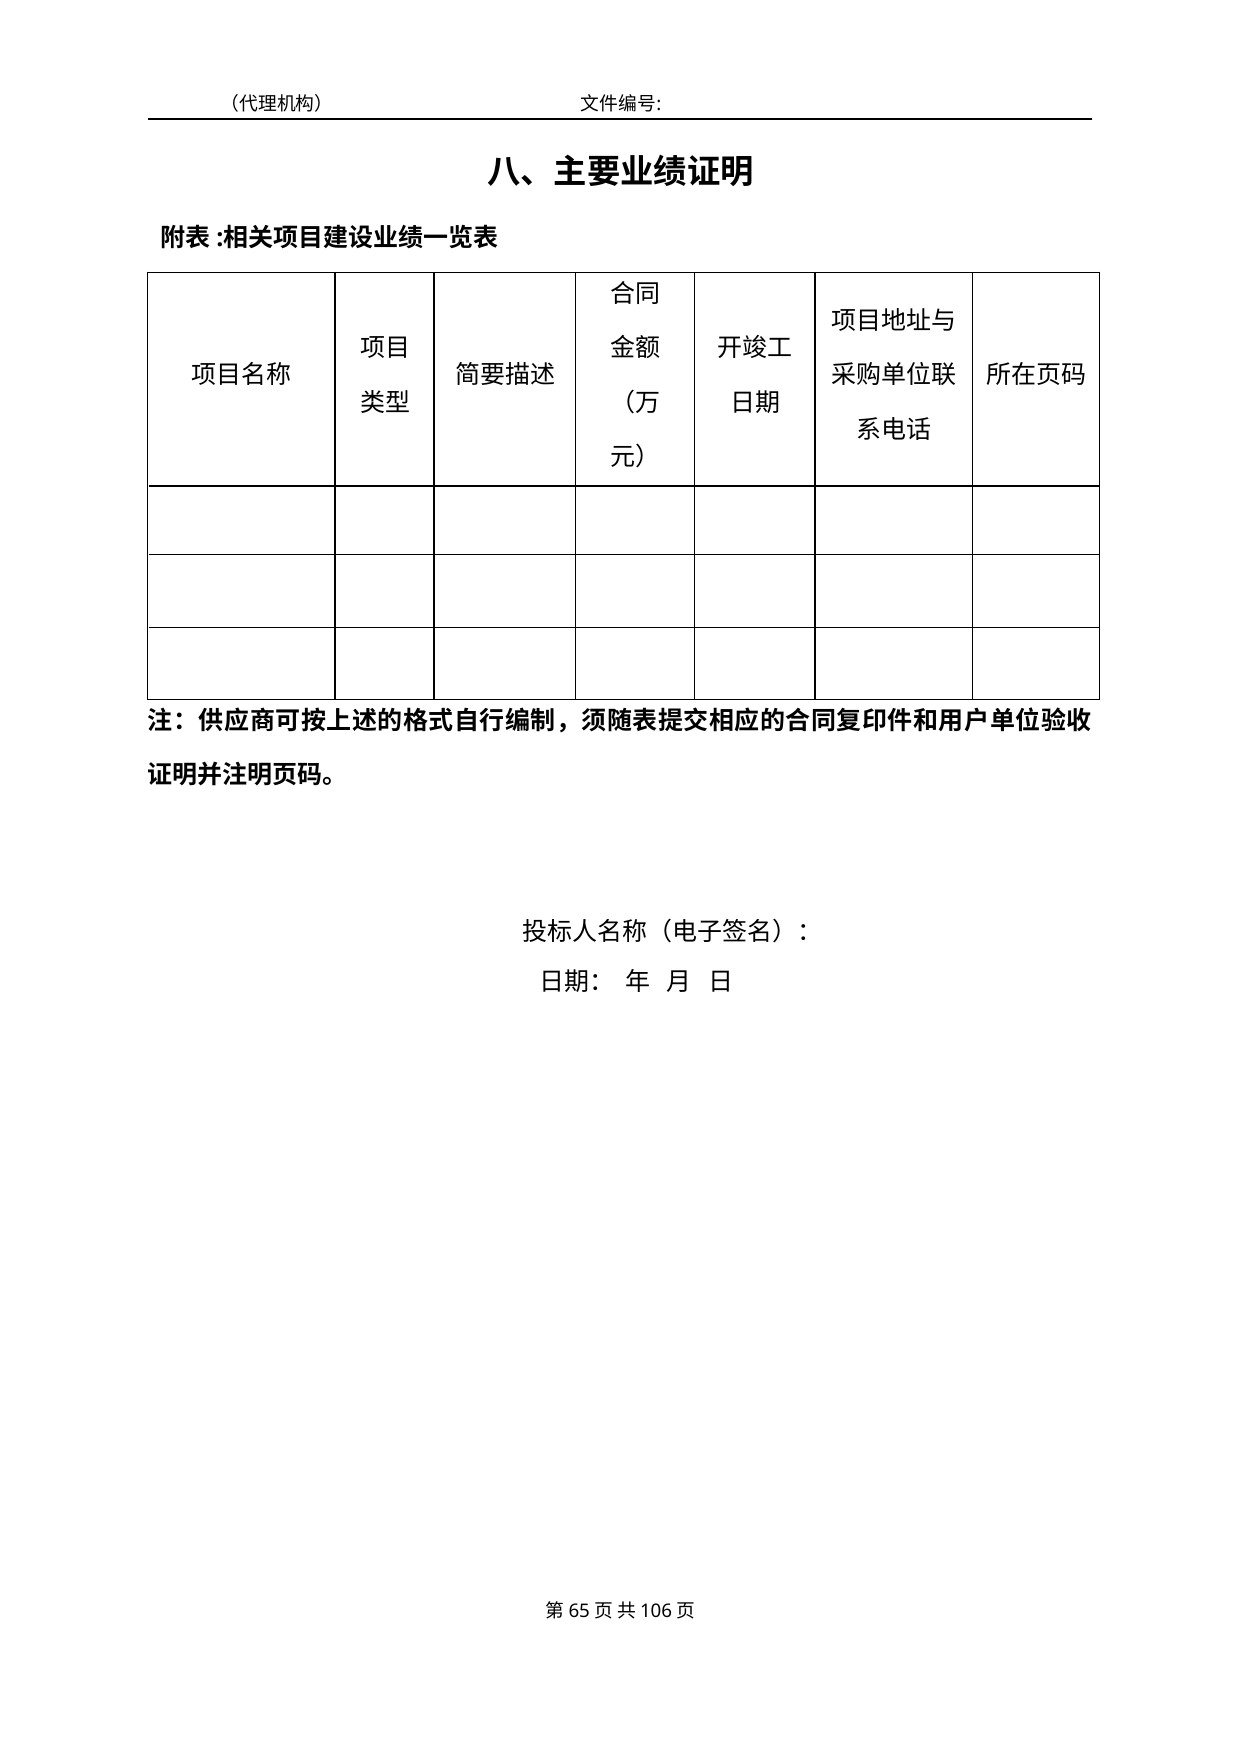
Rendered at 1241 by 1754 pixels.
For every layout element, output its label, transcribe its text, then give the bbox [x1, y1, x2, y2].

table_cell [576, 555, 694, 626]
table_cell [816, 555, 972, 626]
text 投标人名称（电子签名）： [148, 911, 1092, 947]
text 注：供应商可按上述的格式自行编制，须随表提交相应的合同复印件和用户单位验收证明并注明页码。 [148, 700, 1092, 791]
table_cell [148, 628, 334, 698]
table_header 项目 类型 [336, 273, 433, 485]
table_cell [695, 487, 814, 554]
table_cell [973, 487, 1099, 554]
table_cell [973, 628, 1099, 698]
table_header 项目名称 [148, 273, 334, 485]
text 附表 :相关项目建设业绩一览表 [148, 217, 1092, 253]
table_cell [148, 555, 334, 626]
table_cell [973, 555, 1099, 626]
table_cell [435, 487, 575, 554]
table_cell [695, 555, 814, 626]
table_cell [816, 487, 972, 554]
table_cell [435, 628, 575, 698]
table_cell [695, 628, 814, 698]
text 日期： 年 月 日 [148, 962, 1092, 998]
table_cell [576, 628, 694, 698]
text 八、主要业绩证明 [148, 145, 1092, 193]
table_header 项目地址与采购单位联系电话 [816, 273, 972, 485]
table_header 所在页码 [973, 273, 1099, 485]
table_header 合同 金额 （万元） [576, 273, 694, 485]
table_cell [148, 486, 334, 554]
table_cell [816, 628, 972, 698]
table_cell [336, 487, 433, 554]
table_cell [336, 555, 433, 626]
table_header 简要描述 [435, 273, 575, 485]
table_cell [336, 628, 433, 698]
table_header 开竣工日期 [695, 273, 814, 485]
table_cell [435, 555, 575, 626]
table_cell [576, 487, 694, 554]
